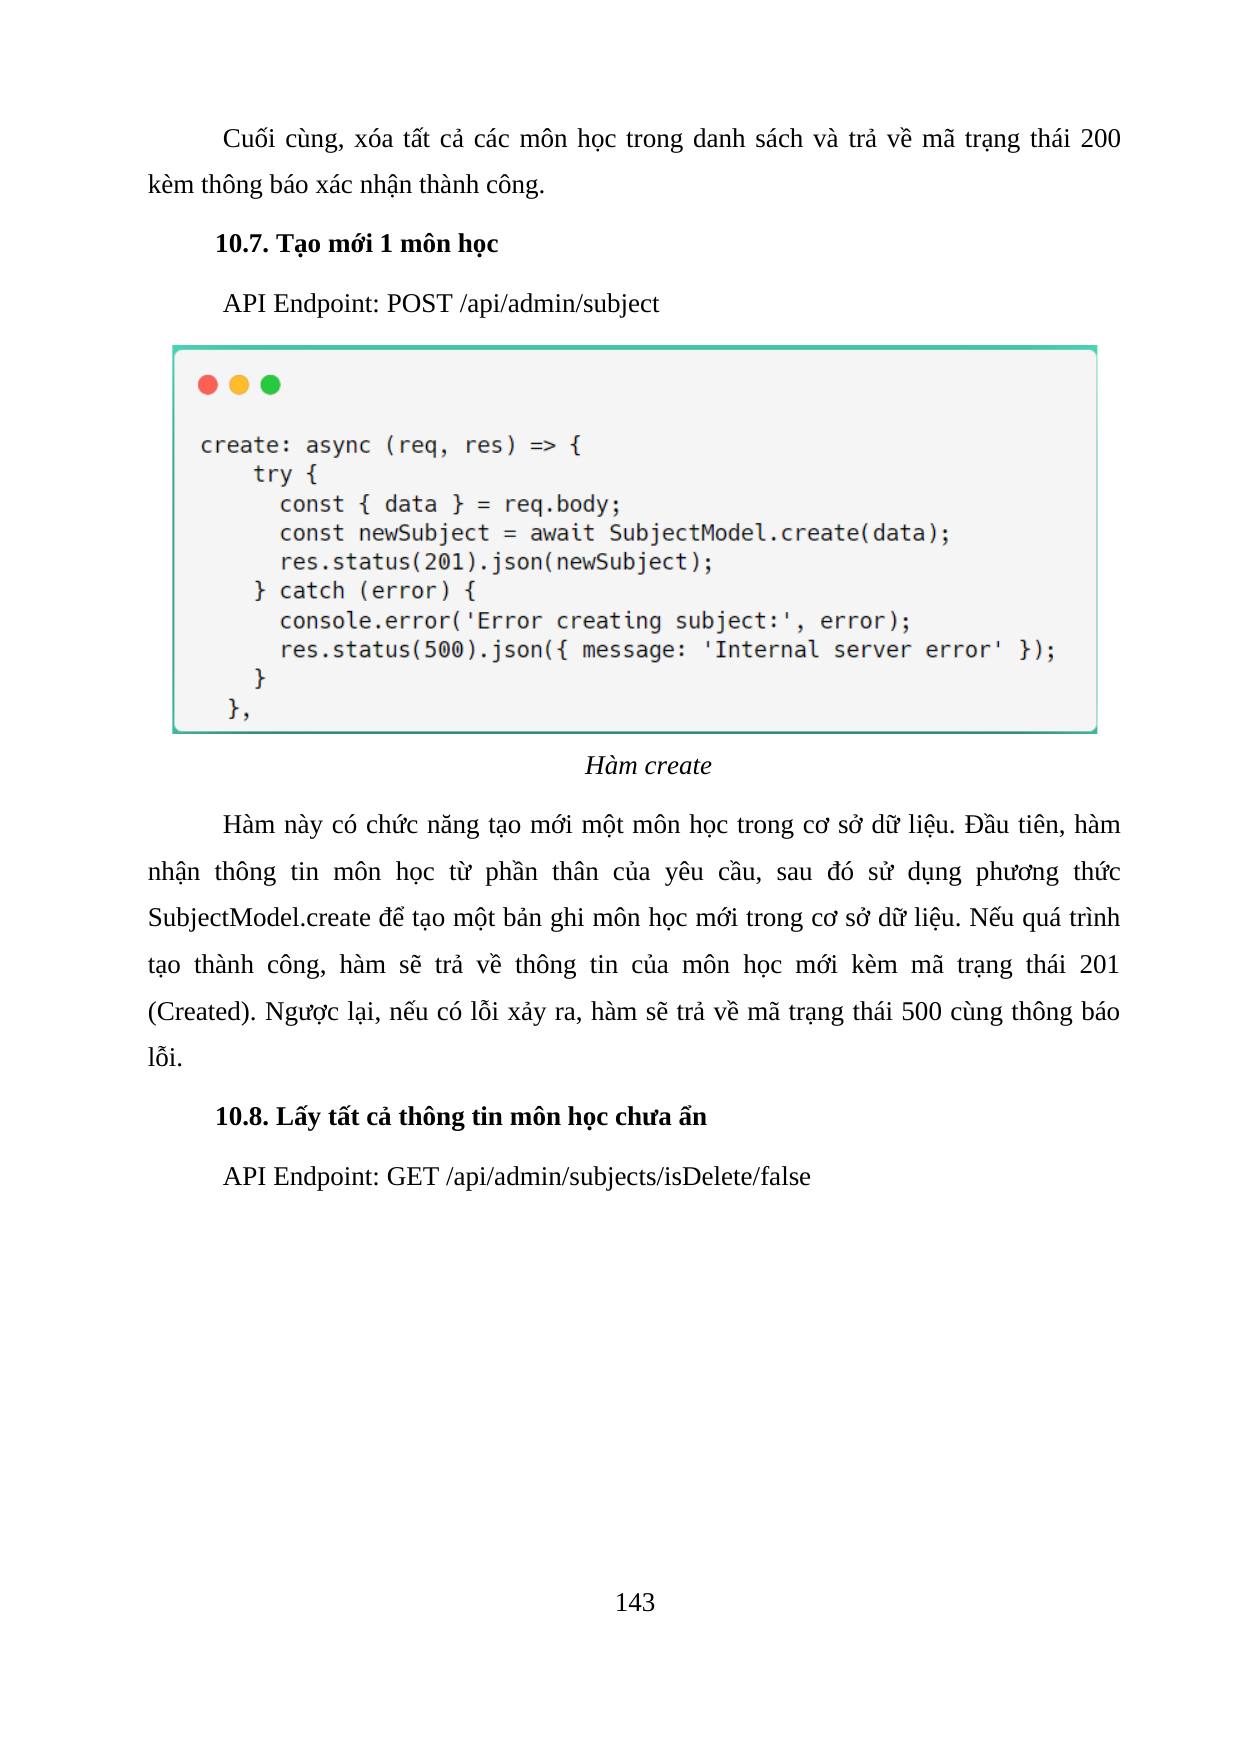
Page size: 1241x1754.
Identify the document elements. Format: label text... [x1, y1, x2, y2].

text Cuối cùng, xóa tất cả các môn học trong danh sách và trả về mã trạng thái 200 kèm thông báo xác nhận thành công. [148, 122, 1122, 199]
text 10.8. Lấy tất cả thông tin môn học chưa ẩn [215, 1101, 1122, 1132]
text Hàm này có chức năng tạo mới một môn học trong cơ sở dữ liệu. Đầu tiên, hàm nhận thông tin môn học từ phần thân của yêu cầu, sau đó sử dụng phương thức SubjectModel.create để tạo một bản ghi môn học mới trong cơ sở dữ liệu. Nếu quá trình tạo thành công, hàm sẽ trả về thông tin của môn học mới kèm mã trạng thái 201 (Created). Ngược lại, nếu có lỗi xảy ra, hàm sẽ trả về mã trạng thái 500 cùng thông báo lỗi. [148, 808, 1122, 1072]
text API Endpoint: GET /api/admin/subjects/isDelete/false [148, 1160, 1122, 1191]
picture [172, 345, 1098, 734]
text 10.7. Tạo mới 1 môn học [215, 227, 1122, 259]
text Hàm create [148, 749, 1122, 780]
text API Endpoint: POST /api/admin/subject [148, 287, 1122, 318]
